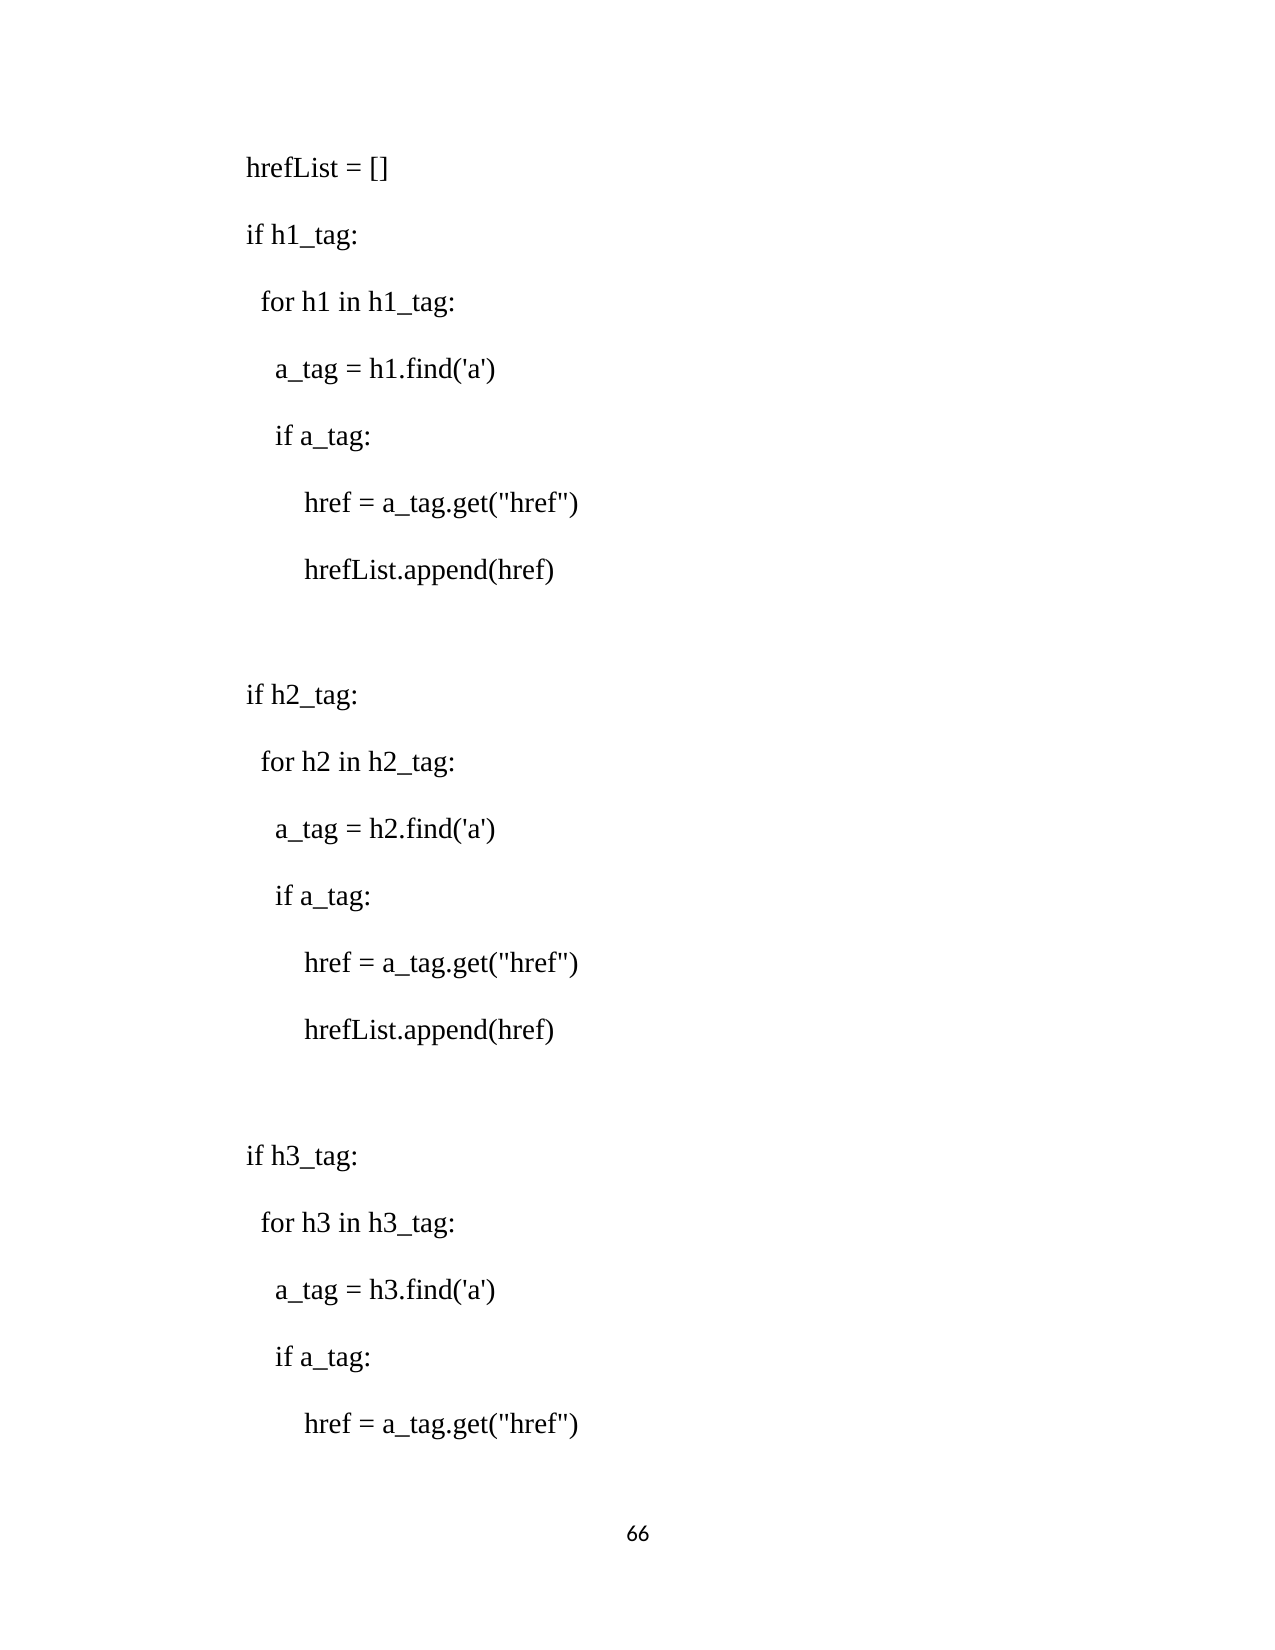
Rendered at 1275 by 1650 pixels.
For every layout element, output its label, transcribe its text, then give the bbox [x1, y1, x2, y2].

text for h3 in h3_tag: [187, 1205, 1125, 1238]
text for h2 in h2_tag: [187, 744, 1125, 778]
text href = a_tag.get("href") [187, 945, 1125, 979]
text if a_tag: [187, 878, 1125, 912]
text if h1_tag: [187, 217, 1125, 251]
text hrefList.append(href) [187, 1012, 1125, 1046]
text href = a_tag.get("href") [187, 485, 1125, 518]
text hrefList.append(href) [187, 552, 1125, 585]
text href = a_tag.get("href") [187, 1406, 1125, 1439]
text a_tag = h2.find('a') [187, 811, 1125, 845]
text if a_tag: [187, 418, 1125, 451]
text a_tag = h1.find('a') [187, 351, 1125, 384]
text for h1 in h1_tag: [187, 284, 1125, 317]
text if a_tag: [187, 1339, 1125, 1372]
text if h2_tag: [187, 677, 1125, 711]
text if h3_tag: [187, 1138, 1125, 1172]
text a_tag = h3.find('a') [187, 1272, 1125, 1306]
text hrefList = [] [187, 150, 1125, 183]
